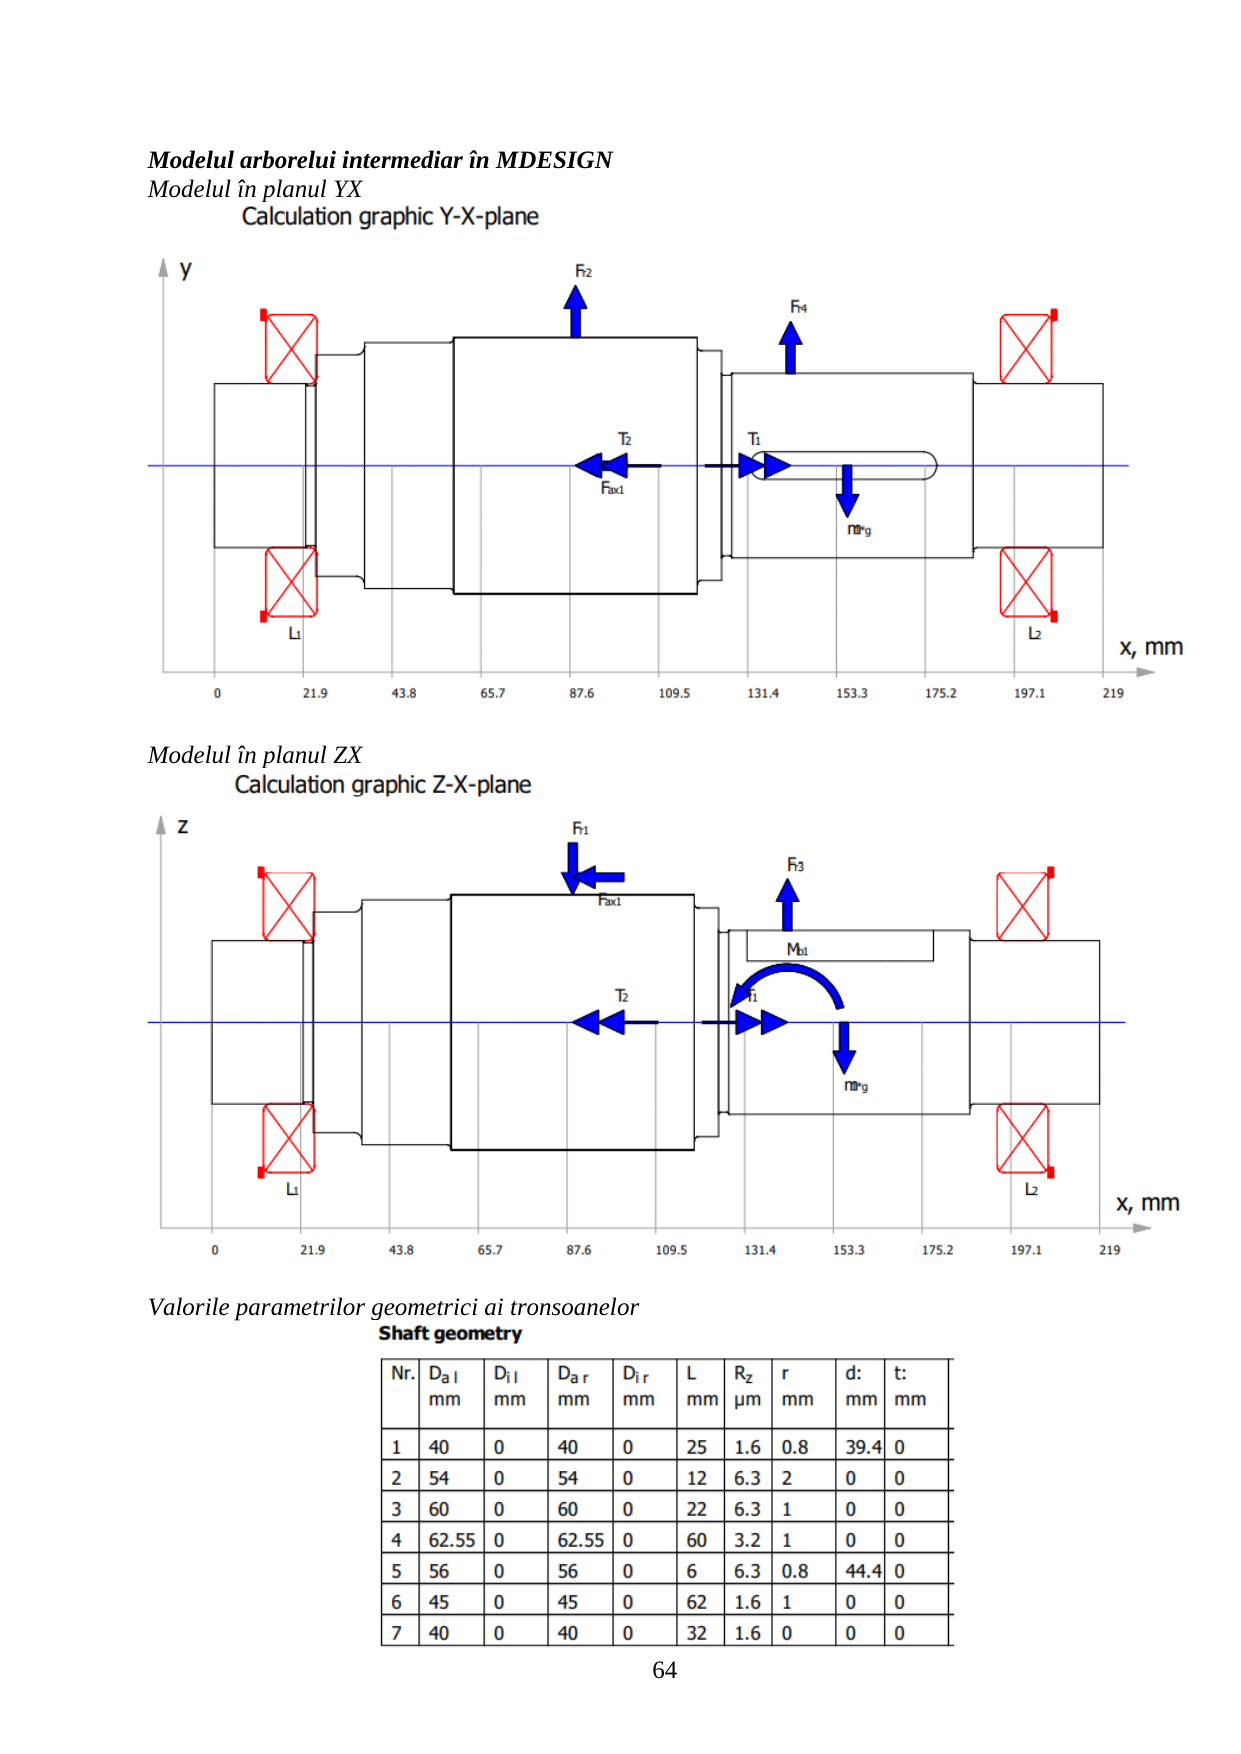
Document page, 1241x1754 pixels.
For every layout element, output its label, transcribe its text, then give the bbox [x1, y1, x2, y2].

picture [147, 768, 1184, 1264]
text Valorile parametrilor geometrici ai tronsoanelor [148, 1292, 1181, 1321]
picture [371, 1320, 958, 1651]
text Modelul în planul YX [148, 174, 1181, 202]
text Modelul în planul ZX [148, 740, 1181, 768]
picture [147, 202, 1184, 712]
text Modelul arborelui intermediar în MDESIGN [148, 145, 1181, 174]
